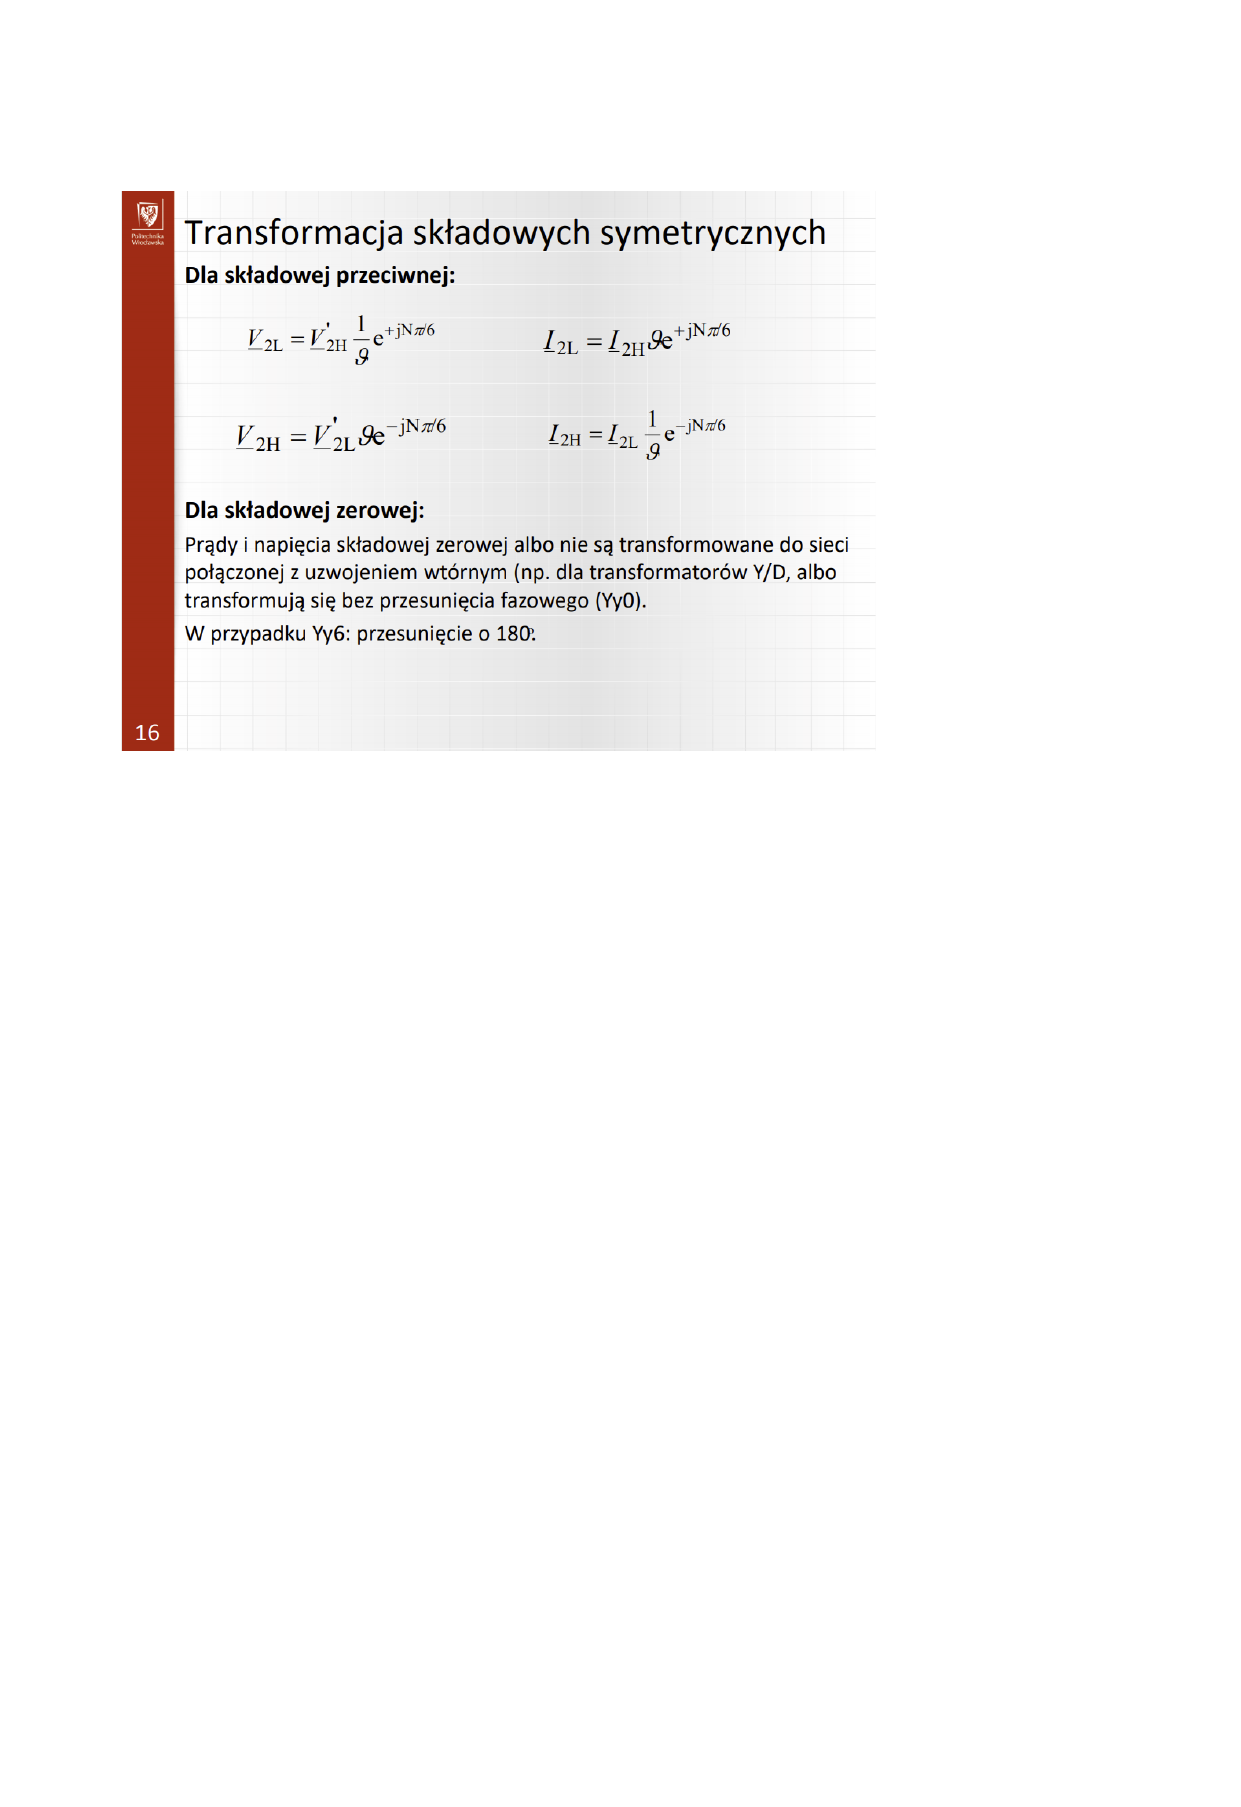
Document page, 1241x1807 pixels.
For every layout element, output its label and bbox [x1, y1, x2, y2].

picture [121, 191, 876, 751]
